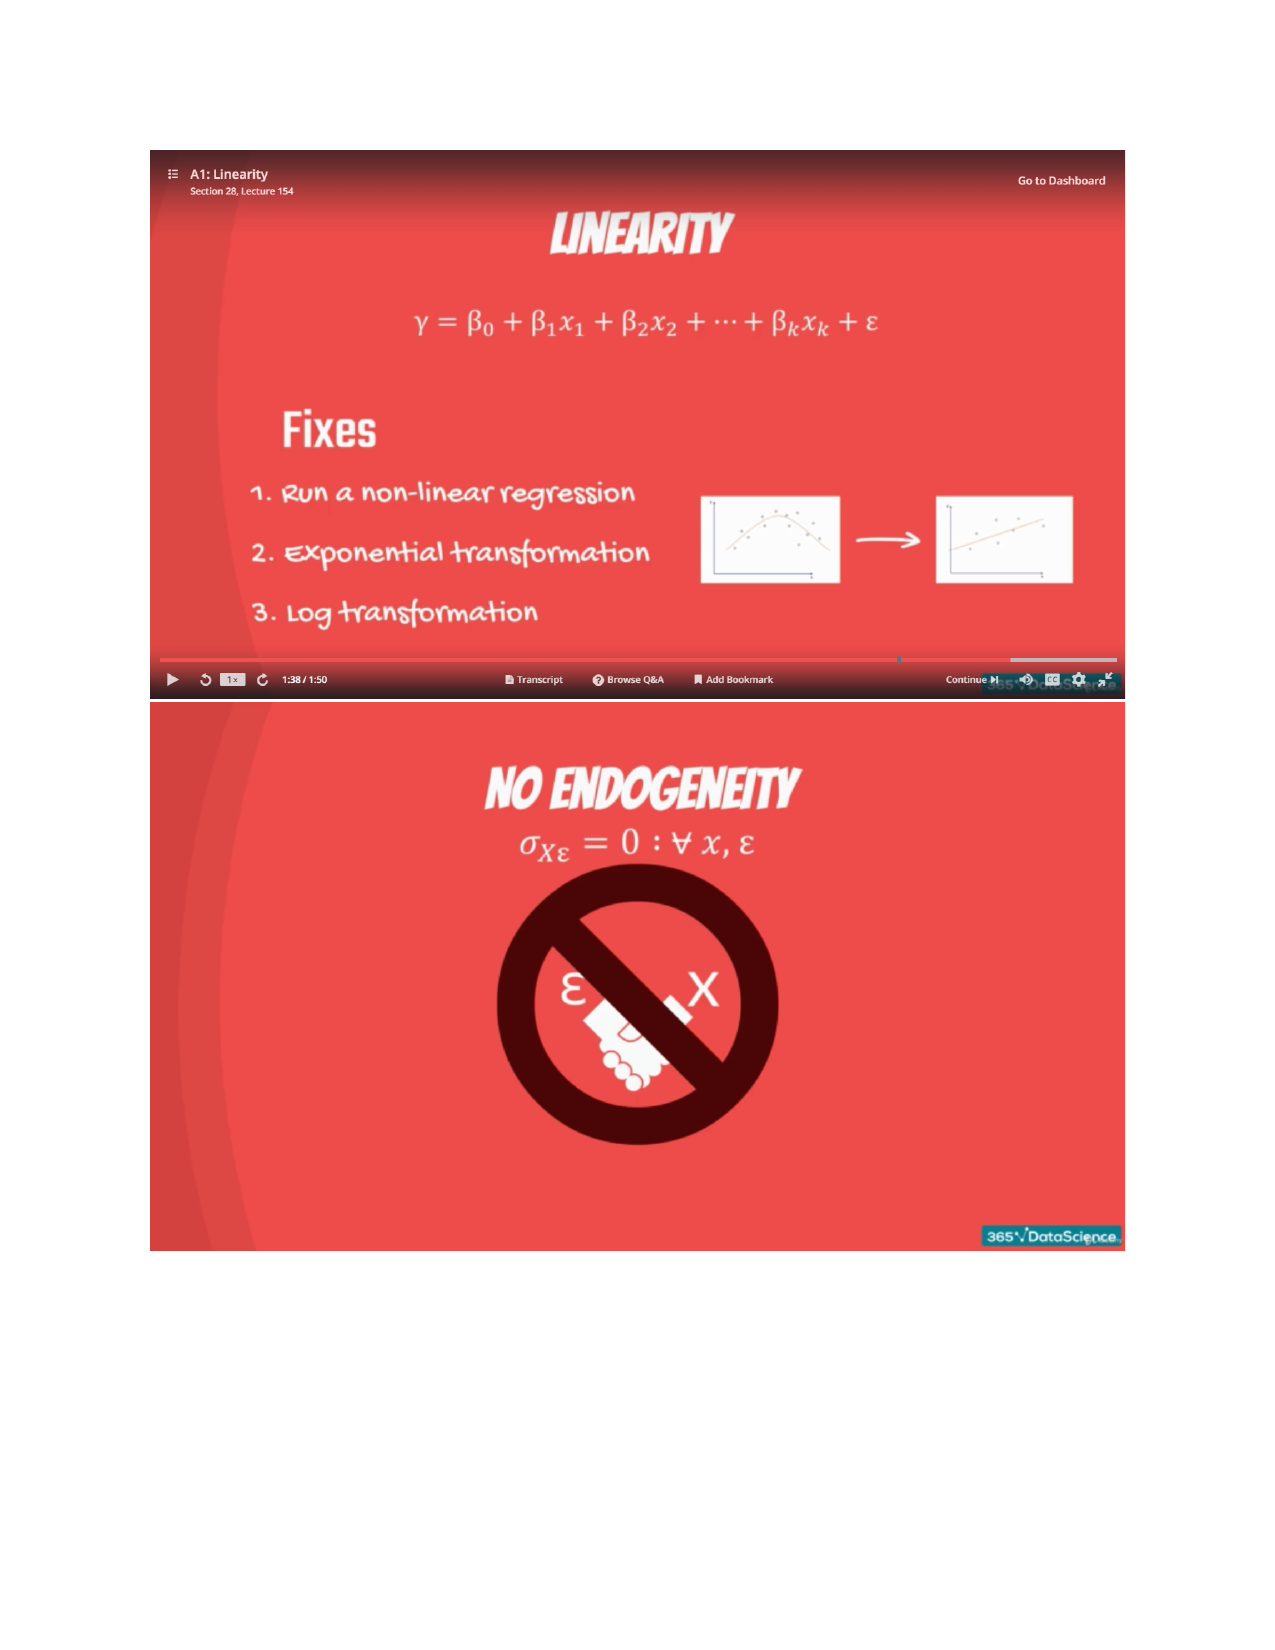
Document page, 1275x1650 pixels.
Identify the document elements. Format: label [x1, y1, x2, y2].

picture [150, 702, 1125, 1251]
picture [150, 150, 1125, 699]
